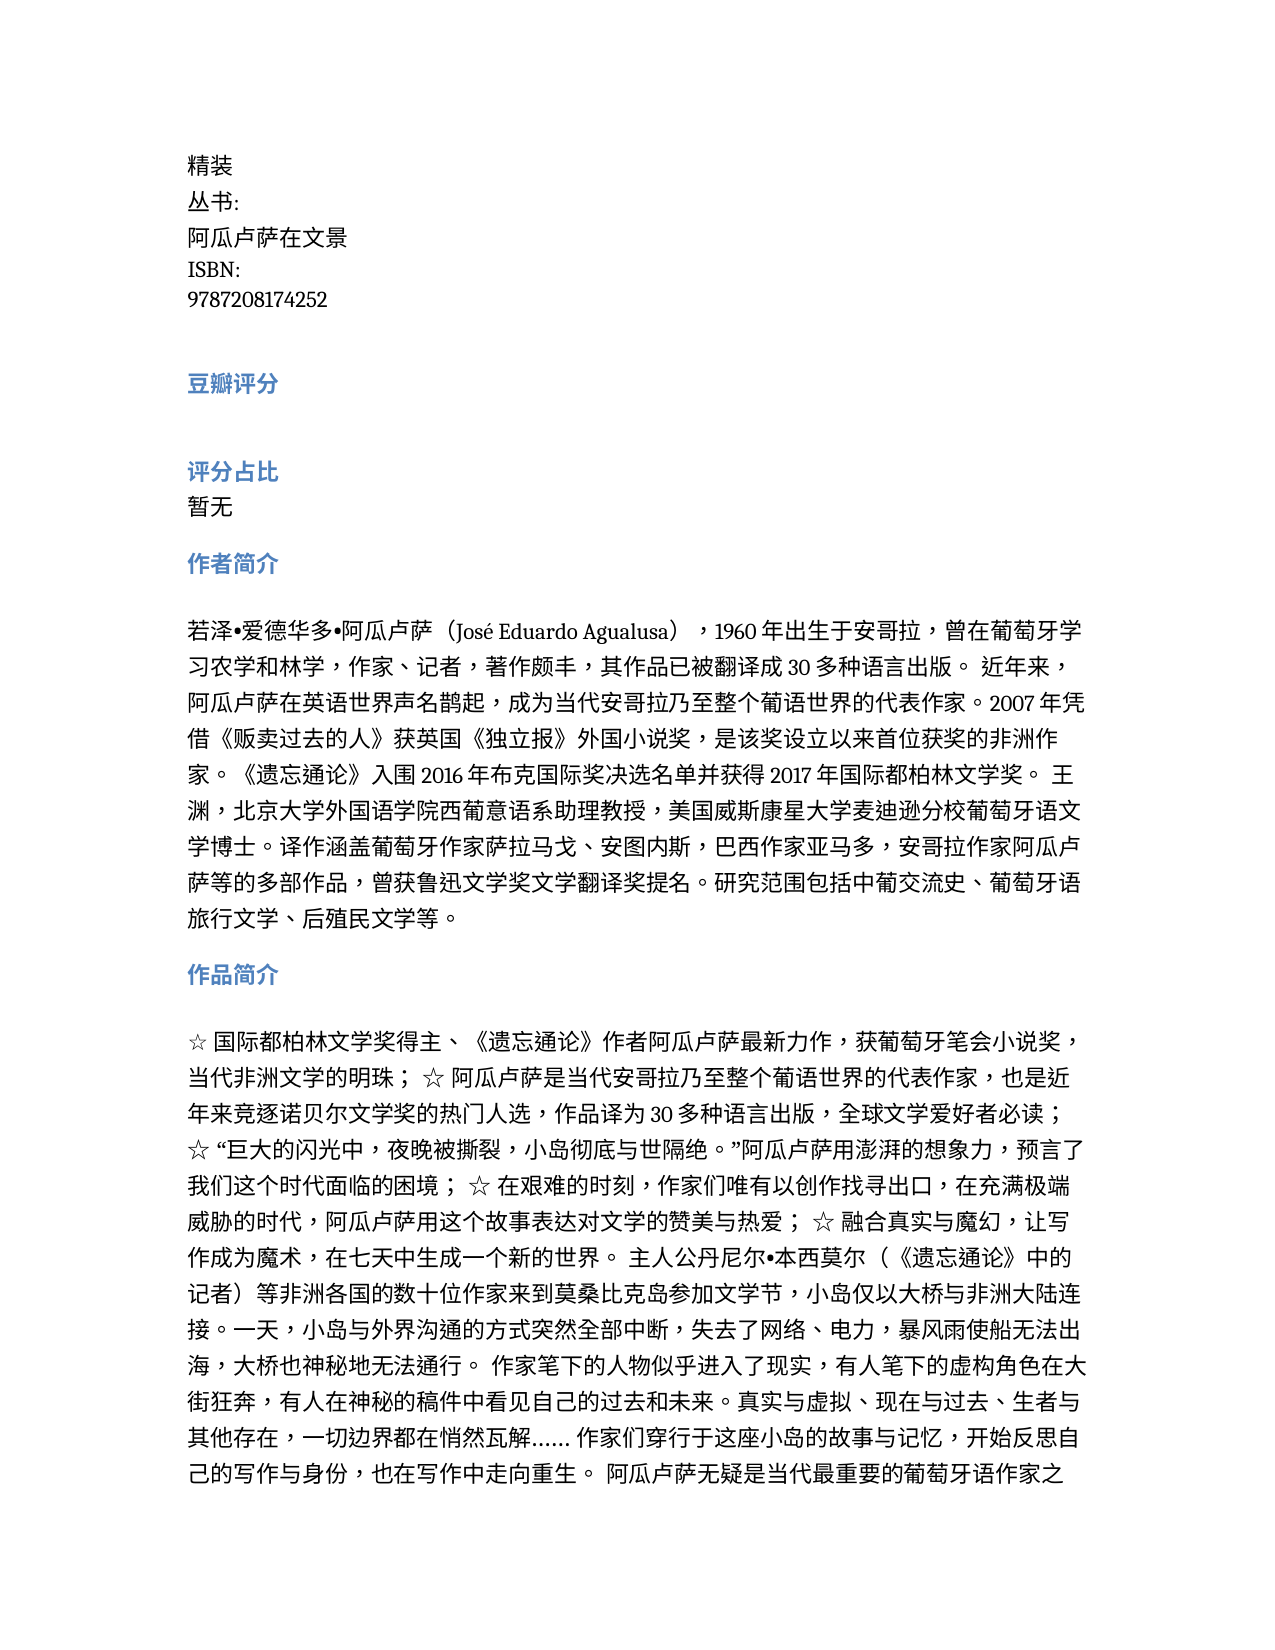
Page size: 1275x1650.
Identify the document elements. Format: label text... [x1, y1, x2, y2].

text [187, 150, 1087, 344]
subtitle 评分占比 [187, 455, 1087, 487]
subtitle 豆瓣评分 [187, 368, 1087, 400]
subtitle 作者简介 [187, 548, 1087, 579]
text 若泽•爱德华多•阿瓜卢萨（José Eduardo Agualusa），1960年出生于安哥拉，曾在葡萄牙学习农学和林学，作家、记者，著作颇丰，其作品已被翻译成30多种语言出版。 近年来，阿瓜卢萨在英语世界声名鹊起，成为当代安哥拉乃至整个葡语世界的代表作家。2007年凭借《贩卖过去的人》获英国《独立报》外国小说奖，是该奖设立以来首位获奖的非洲作家。《遗忘通论》入围2016年布克国际奖决选名单并获得2017年国际都柏林文学奖。 王渊，北京大学外国语学院西葡意语系助理教授，美国威斯康星大学麦迪逊分校葡萄牙语文学博士。译作涵盖葡萄牙作家萨拉马戈、安图内斯，巴西作家亚马多，安哥拉作家阿瓜卢萨等的多部作品，曾获鲁迅文学奖文学翻译奖提名。研究范围包括中葡交流史、葡萄牙语旅行文学、后殖民文学等。 [187, 584, 1087, 934]
text 暂无 [187, 491, 1087, 523]
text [187, 995, 1087, 1489]
subtitle 作品简介 [187, 959, 1087, 991]
